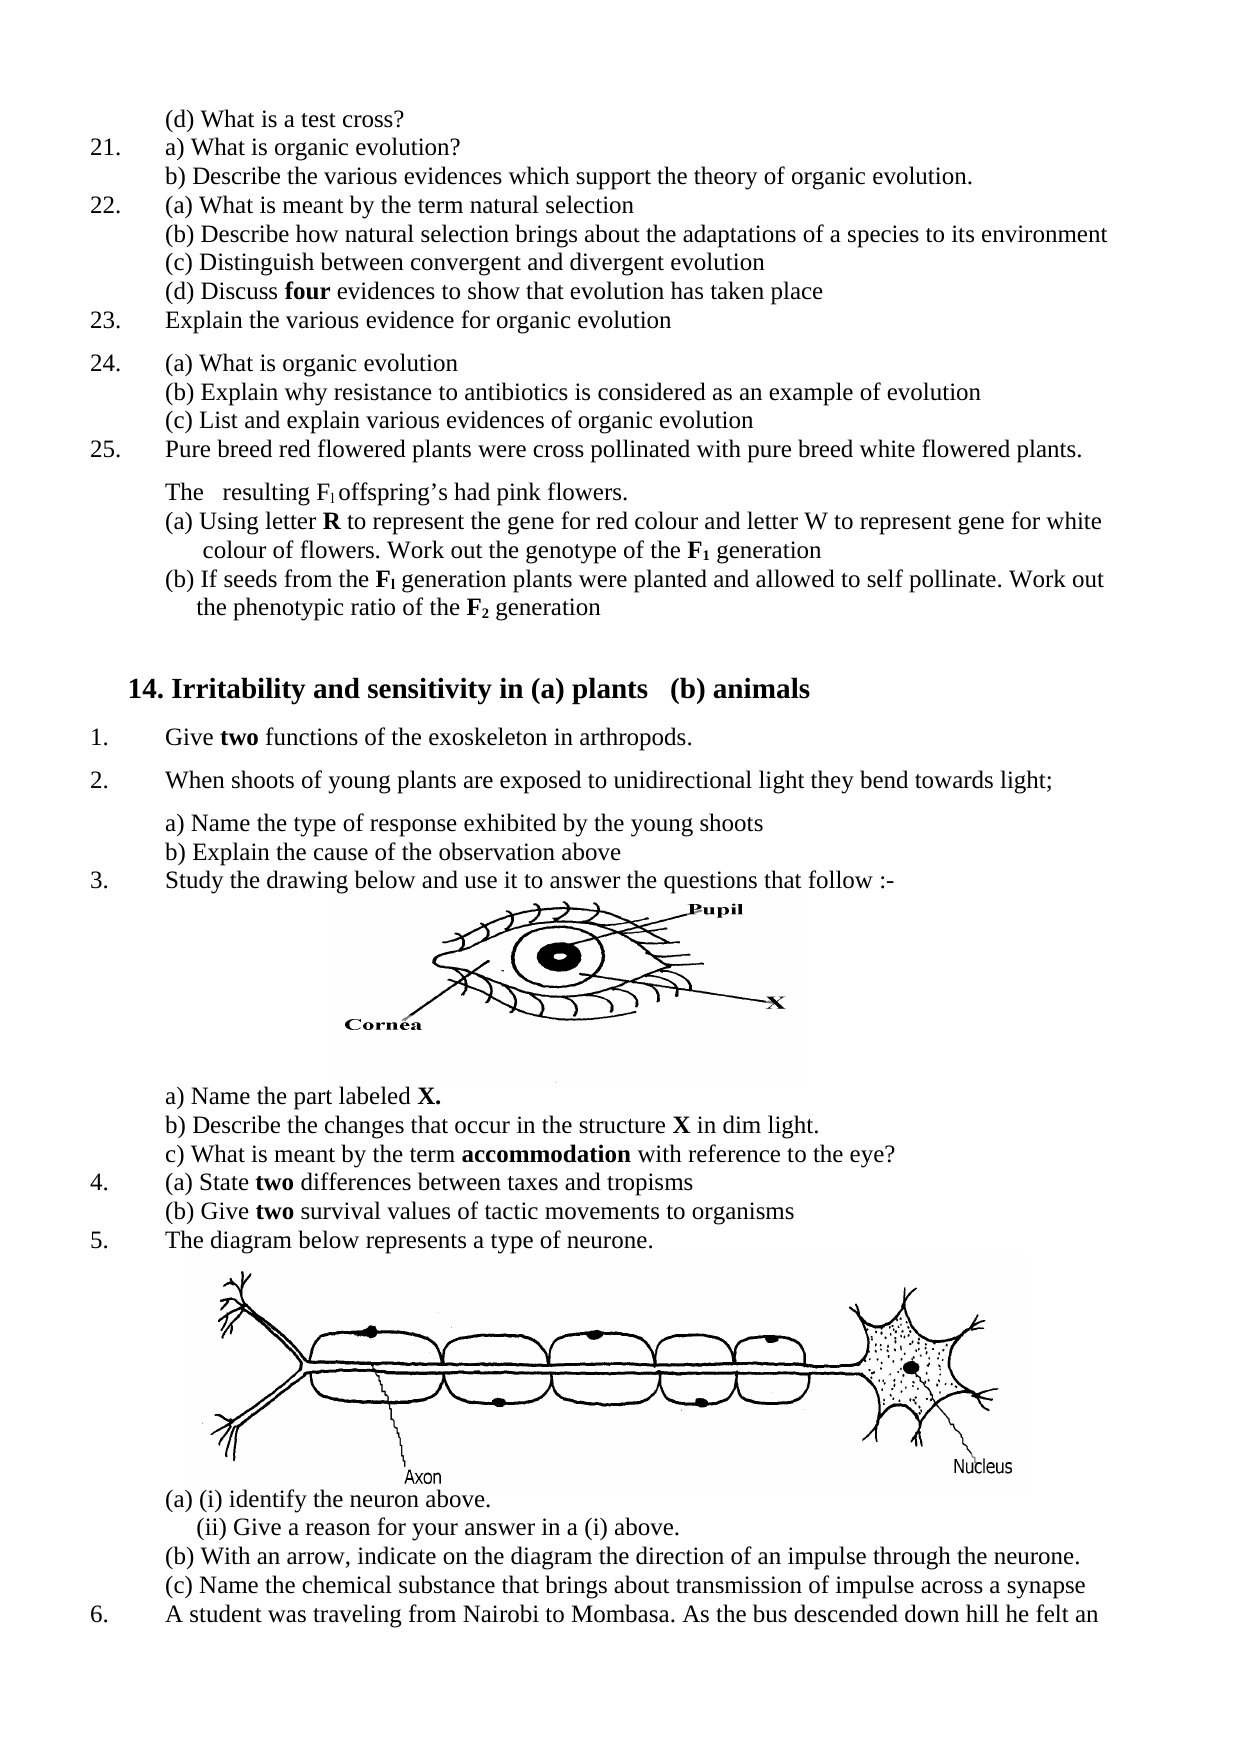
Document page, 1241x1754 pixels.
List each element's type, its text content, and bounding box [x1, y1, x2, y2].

text The resulting Fl offspring’s had pink flowers. [90, 477, 1150, 506]
text 6. A student was traveling from Nairobi to Mombasa. As the bus descended down hill he felt an [90, 1599, 1150, 1627]
text (d) Discuss four evidences to show that evolution has taken place [90, 276, 1150, 305]
text 25. Pure breed red flowered plants were cross pollinated with pure breed white flowered plants. [90, 434, 1150, 463]
text a) Name the type of response exhibited by the young shoots [90, 808, 1150, 837]
text the phenotypic ratio of the F2 generation [90, 592, 1150, 621]
text 5. The diagram below represents a type of neurone. [90, 1225, 1150, 1254]
text b) Explain the cause of the observation above [90, 837, 1150, 866]
text 4. (a) State two differences between taxes and tropisms [90, 1167, 1150, 1196]
text a) Name the part labeled X. [90, 1081, 1150, 1110]
text b) Describe the various evidences which support the theory of organic evolution. [90, 161, 1150, 190]
text (d) What is a test cross? [90, 104, 1150, 132]
text c) What is meant by the term accommodation with reference to the eye? [90, 1139, 1150, 1167]
text (a) Using letter R to represent the gene for red colour and letter W to represent gene for white [90, 506, 1150, 535]
text (b) If seeds from the Fl generation plants were planted and allowed to self pollinate. Work out [90, 564, 1150, 592]
text (b) Describe how natural selection brings about the adaptations of a species to its environment [90, 219, 1150, 247]
text (c) Distinguish between convergent and divergent evolution [90, 247, 1150, 276]
text (ii) Give a reason for your answer in a (i) above. [90, 1512, 1150, 1541]
text 24. (a) What is organic evolution [90, 348, 1150, 377]
text 23. Explain the various evidence for organic evolution [90, 305, 1150, 334]
text 22. (a) What is meant by the term natural selection [90, 190, 1150, 219]
text (a) (i) identify the neuron above. [90, 1484, 1150, 1512]
text 3. Study the drawing below and use it to answer the questions that follow :- [90, 866, 1150, 894]
text b) Describe the changes that occur in the structure X in dim light. [90, 1110, 1150, 1139]
text (b) With an arrow, indicate on the diagram the direction of an impulse through the neurone. [90, 1541, 1150, 1570]
text 1. Give two functions of the exoskeleton in arthropods. [90, 722, 1150, 751]
text 21. a) What is organic evolution? [90, 132, 1150, 161]
text (c) Name the chemical substance that brings about transmission of impulse across a synapse [90, 1570, 1150, 1599]
text (b) Explain why resistance to antibiotics is considered as an example of evolution [90, 377, 1150, 406]
text 2. When shoots of young plants are exposed to unidirectional light they bend towards light; [90, 765, 1150, 794]
text 14. Irritability and sensitivity in (a) plants (b) animals [127, 672, 1150, 705]
text (b) Give two survival values of tactic movements to organisms [90, 1196, 1150, 1225]
text colour of flowers. Work out the genotype of the F1 generation [90, 535, 1150, 564]
text (c) List and explain various evidences of organic evolution [90, 406, 1150, 434]
